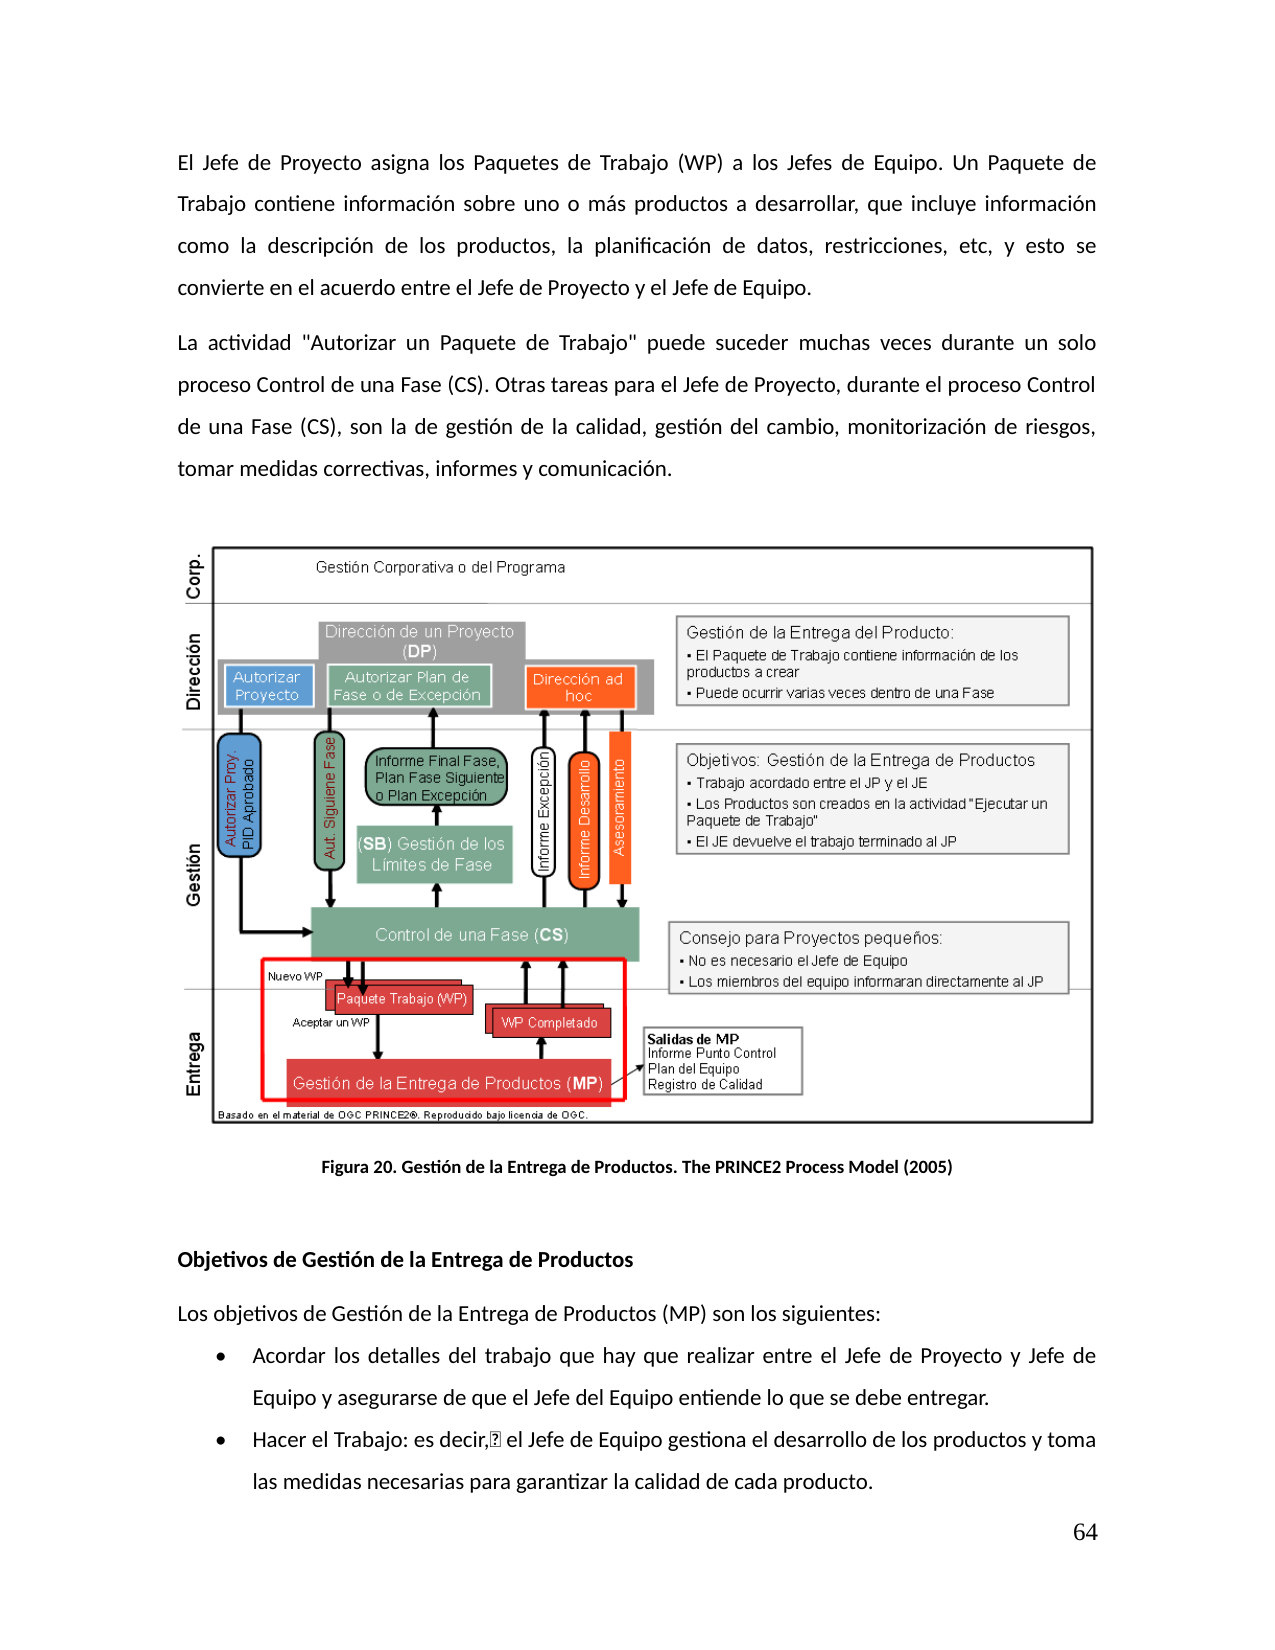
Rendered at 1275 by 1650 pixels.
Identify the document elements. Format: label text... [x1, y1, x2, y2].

list Hacer el Trabajo: es decir, el Jefe de Equipo gestiona el desarrollo de los productos y toma las medidas necesarias para garantizar la calidad de cada producto. [215, 1425, 1098, 1495]
text Figura 20. Gestión de la Entrega de Productos. The PRINCE2 Process Model (2005) [177, 1155, 1098, 1178]
text El Jefe de Proyecto asigna los Paquetes de Trabajo (WP) a los Jefes de Equipo. Un Paquete de Trabajo contiene información sobre uno o más productos a desarrollar, que incluye información como la descripción de los productos, la planificación de datos, restricciones, etc, y esto se convierte en el acuerdo entre el Jefe de Proyecto y el Jefe de Equipo. [177, 148, 1098, 302]
list Acordar los detalles del trabajo que hay que realizar entre el Jefe de Proyecto y Jefe de Equipo y asegurarse de que el Jefe del Equipo entiende lo que se debe entregar. [215, 1341, 1098, 1411]
text Objetivos de Gestión de la Entrega de Productos [177, 1245, 1098, 1273]
text La actividad "Autorizar un Paquete de Trabajo" puede suceder muchas veces durante un solo proceso Control de una Fase (CS). Otras tareas para el Jefe de Proyecto, durante el proceso Control de una Fase (CS), son la de gestión de la calidad, gestión del cambio, monitorización de riesgos, tomar medidas correctivas, informes y comunicación. [177, 328, 1098, 482]
text Los objetivos de Gestión de la Entrega de Productos (MP) son los siguientes: [177, 1299, 1098, 1327]
